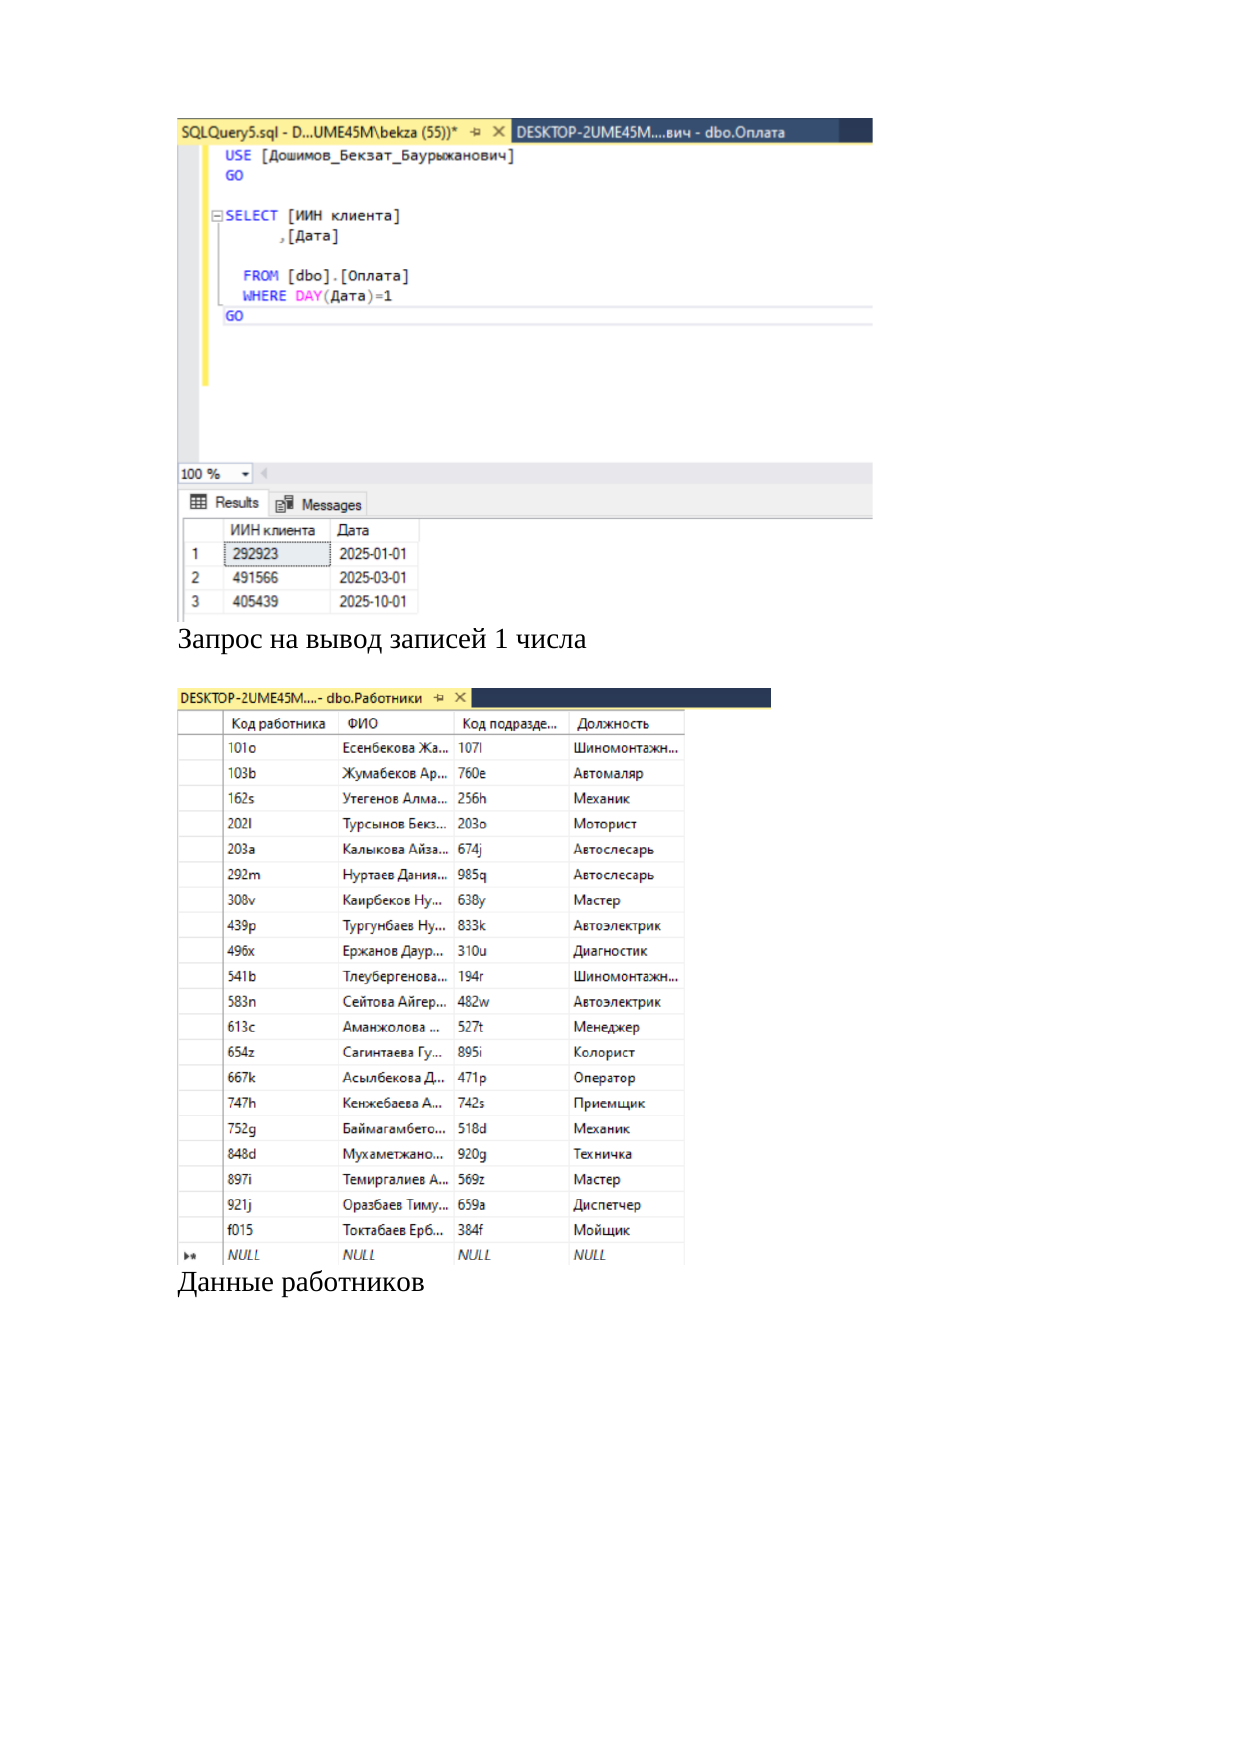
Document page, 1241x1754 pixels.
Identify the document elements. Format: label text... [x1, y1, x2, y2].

picture [177, 688, 771, 1265]
picture [177, 118, 873, 622]
text Запрос на вывод записей 1 числа [177, 621, 1152, 655]
text Данные работников [177, 1264, 1152, 1298]
